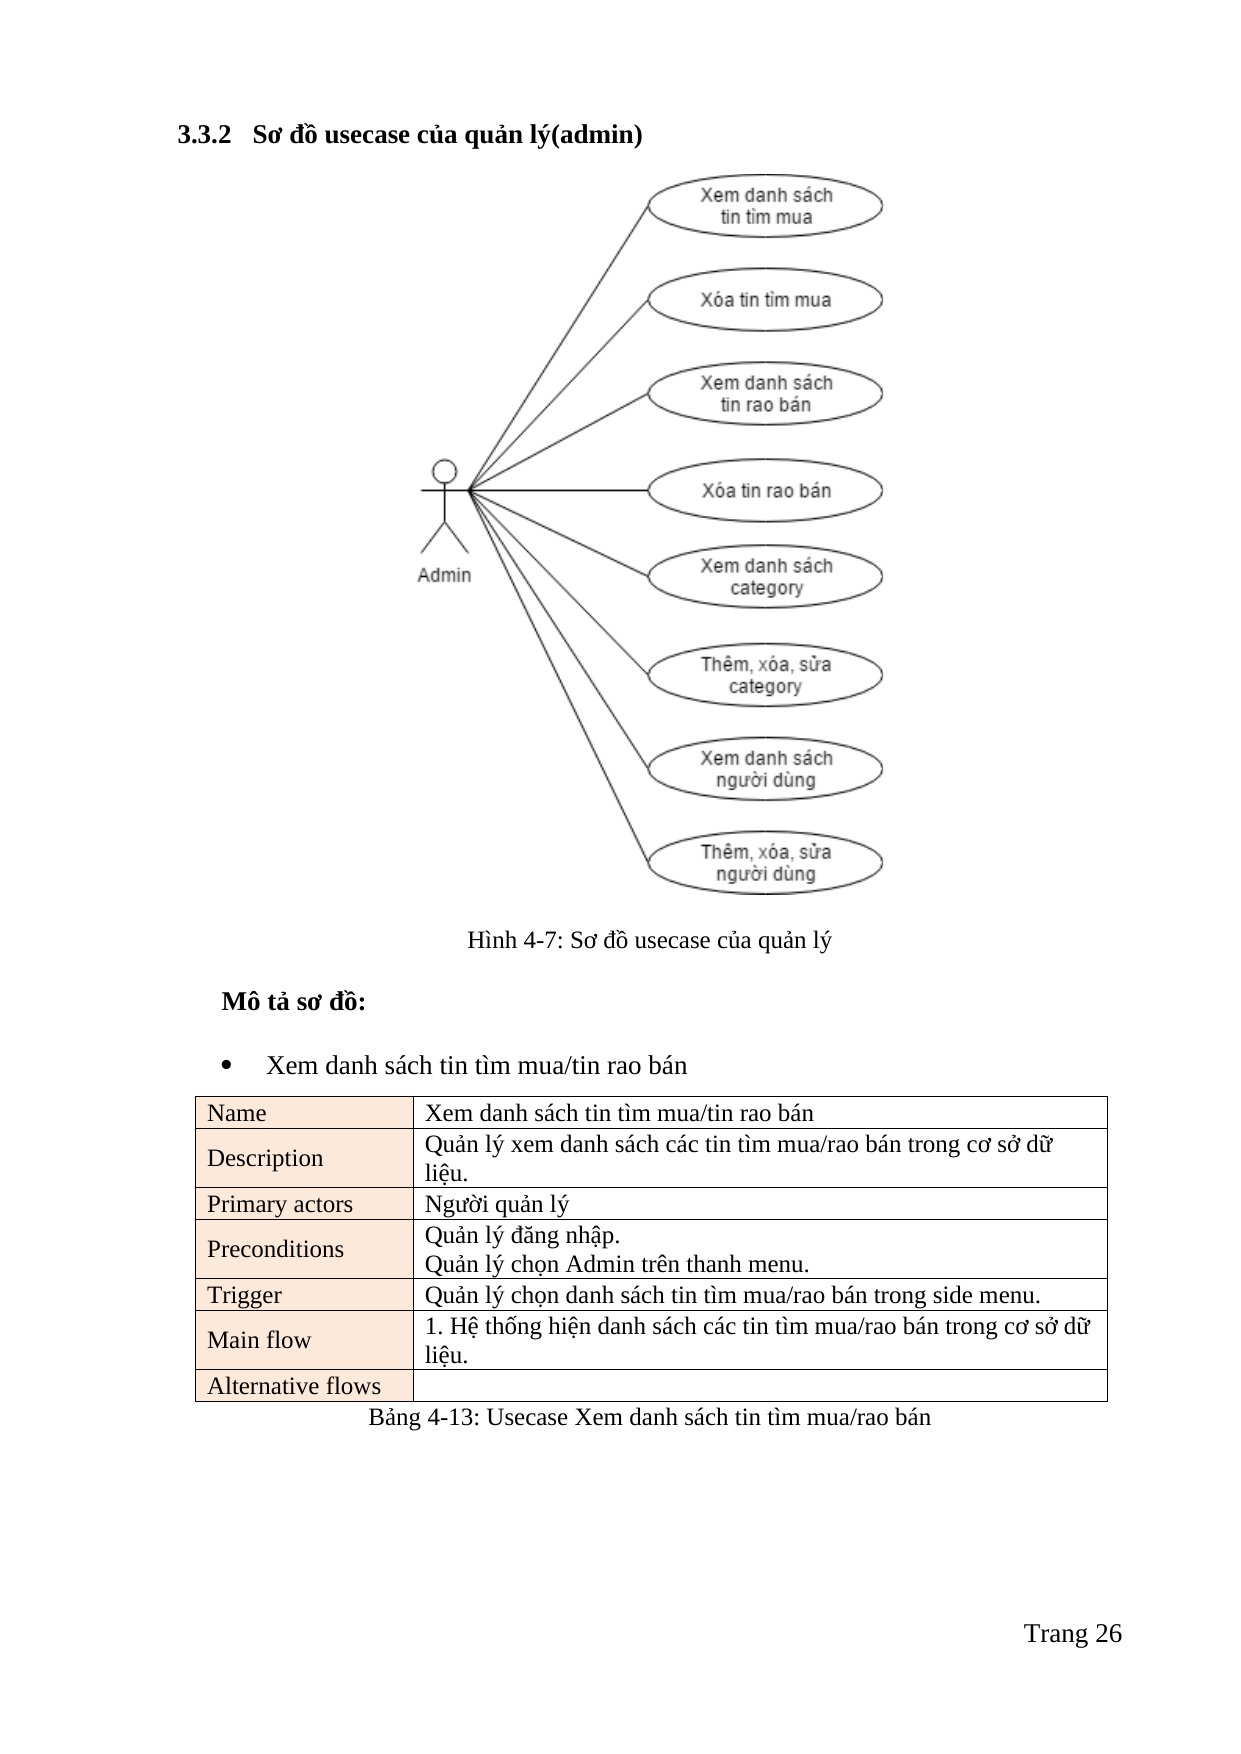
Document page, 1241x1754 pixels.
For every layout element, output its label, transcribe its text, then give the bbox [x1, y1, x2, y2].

table_cell Description [196, 1129, 413, 1187]
table_cell Quản lý xem danh sách các tin tìm mua/rao bán trong cơ sở dữ liệu. [414, 1129, 1107, 1187]
table_cell Người quản lý [414, 1188, 1107, 1219]
table_cell Primary actors [196, 1188, 413, 1219]
table_header Name [196, 1097, 413, 1128]
subtitle Sơ đồ usecase của quản lý(admin) [177, 118, 1122, 149]
table_cell Quản lý đăng nhập. Quản lý chọn Admin trên thanh menu. [414, 1220, 1107, 1278]
table_cell [414, 1370, 1107, 1401]
table_cell 1. Hệ thống hiện danh sách các tin tìm mua/rao bán trong cơ sở dữ liệu. [414, 1311, 1107, 1369]
picture [416, 174, 884, 895]
text Mô tả sơ đồ: [177, 985, 1122, 1017]
table_header Xem danh sách tin tìm mua/tin rao bán [414, 1097, 1107, 1128]
list Xem danh sách tin tìm mua/tin rao bán [222, 1049, 1122, 1080]
table_cell Quản lý chọn danh sách tin tìm mua/rao bán trong side menu. [414, 1279, 1107, 1310]
table_cell Alternative flows [196, 1370, 413, 1401]
table_cell Main flow [196, 1311, 413, 1369]
table_cell Trigger [196, 1279, 413, 1310]
table_cell Preconditions [196, 1220, 413, 1278]
